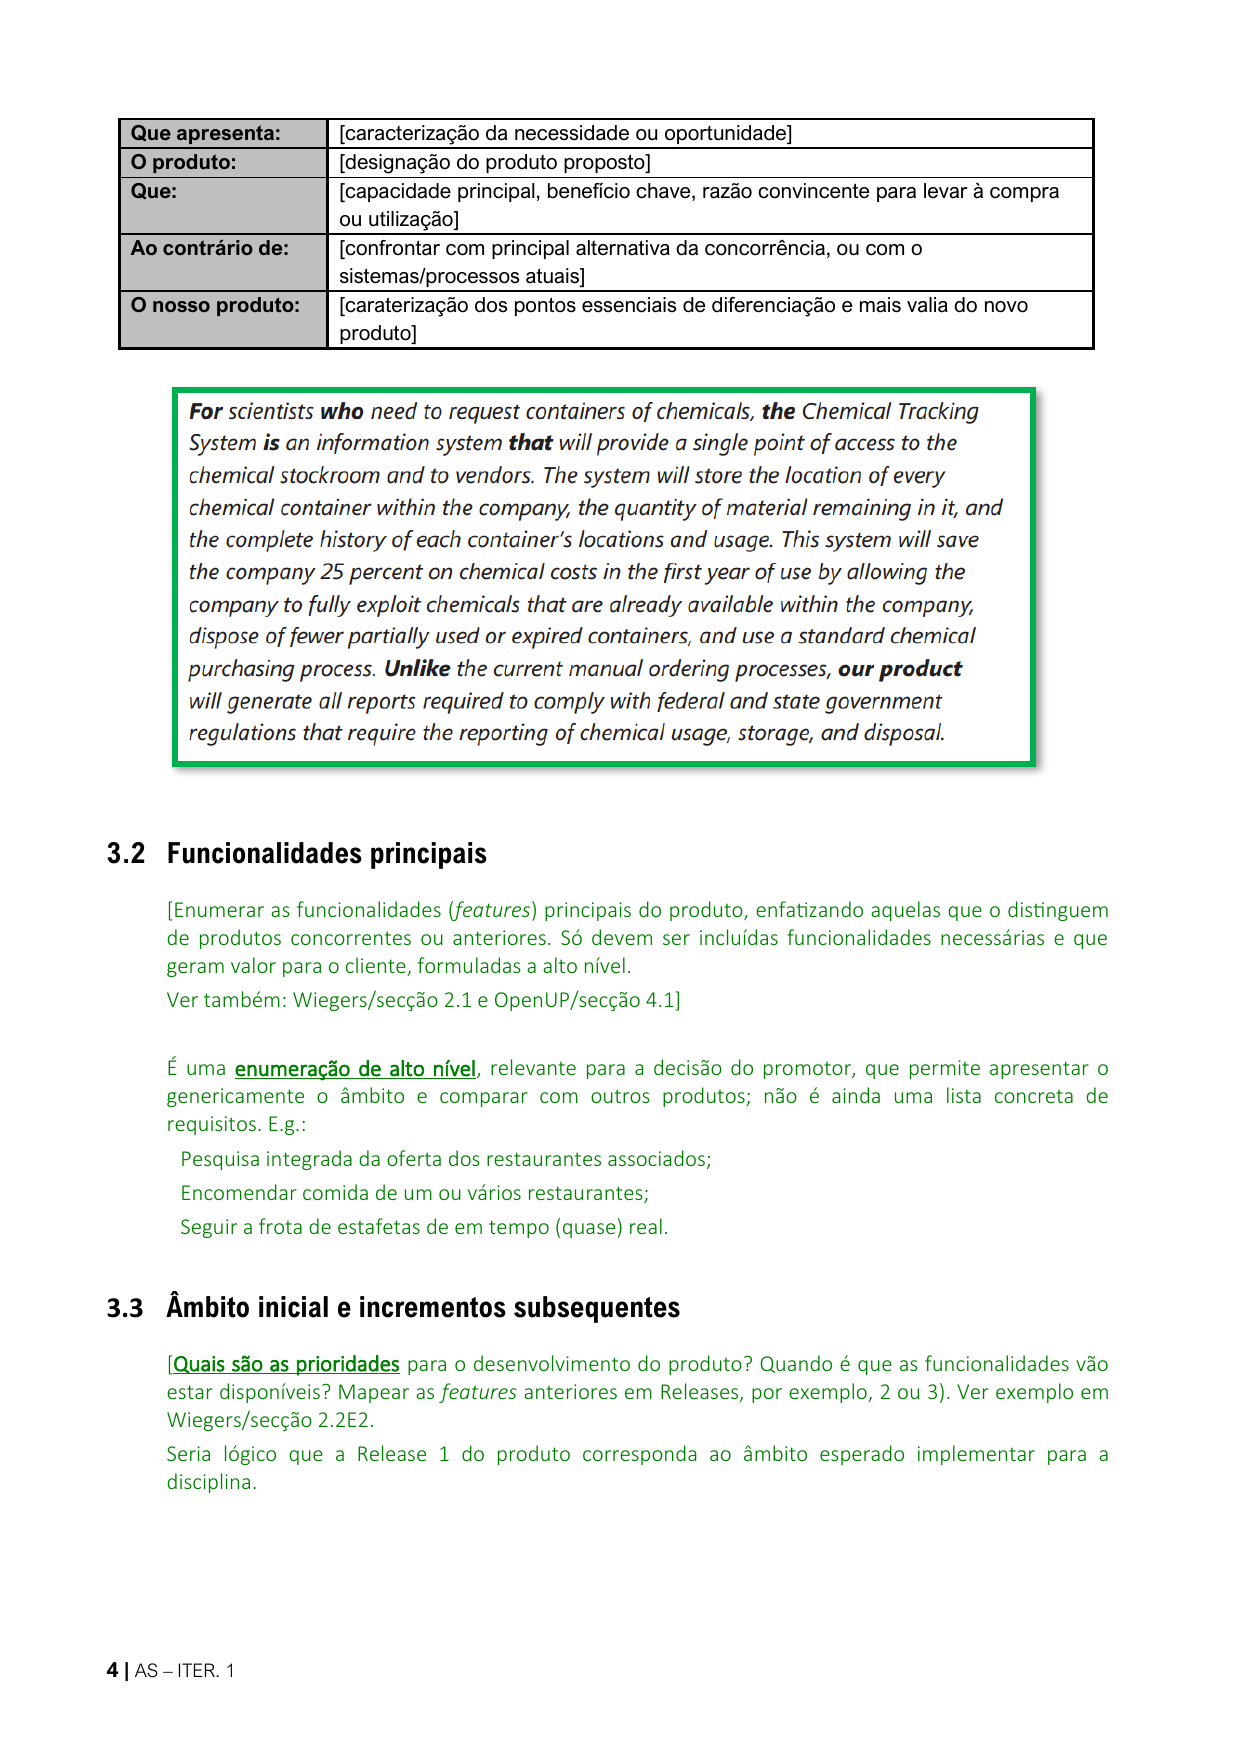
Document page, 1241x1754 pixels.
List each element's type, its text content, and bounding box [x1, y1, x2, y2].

table_cell Que apresenta: [121, 120, 326, 147]
table_cell O produto: [121, 149, 326, 176]
text [Enumerar as funcionalidades (features) principais do produto, enfatizando aquelas que o distinguem de produtos concorrentes ou anteriores. Só devem ser incluídas funcionalidades necessárias e que geram valor para o cliente, formuladas a alto nível. [166, 895, 1110, 979]
picture [178, 393, 1030, 761]
table_cell [capacidade principal, benefício chave, razão convincente para levar à compra ou utilização] [329, 178, 1092, 233]
text Seria lógico que a Release 1 do produto corresponda ao âmbito esperado implementar para a disciplina. [166, 1439, 1110, 1495]
text [Quais são as prioridades para o desenvolvimento do produto? Quando é que as funcionalidades vão estar disponíveis? Mapear as features anteriores em Releases, por exemplo, 2 ou 3). Ver exemplo em Wiegers/secção 2.2E2. [166, 1349, 1110, 1433]
table_cell Que: [121, 178, 326, 233]
text Pesquisa integrada da oferta dos restaurantes associados; [180, 1144, 1110, 1172]
table_cell [caracterização da necessidade ou oportunidade] [329, 120, 1092, 147]
text Ver também: Wiegers/secção 2.1 e OpenUP/secção 4.1] [166, 985, 1110, 1013]
text Encomendar comida de um ou vários restaurantes; [180, 1178, 1110, 1206]
subtitle Funcionalidades principais [106, 837, 1051, 870]
table_cell O nosso produto: [121, 292, 326, 347]
table_cell [confrontar com principal alternativa da concorrência, ou com o sistemas/processos atuais] [329, 235, 1092, 290]
text Seguir a frota de estafetas de em tempo (quase) real. [180, 1212, 1110, 1240]
table_cell Ao contrário de: [121, 235, 326, 290]
table_cell [caraterização dos pontos essenciais de diferenciação e mais valia do novo produto] [329, 292, 1092, 347]
table_cell [designação do produto proposto] [329, 149, 1092, 176]
subtitle Âmbito inicial e incrementos subsequentes [106, 1290, 1051, 1324]
text É uma enumeração de alto nível, relevante para a decisão do promotor, que permite apresentar o genericamente o âmbito e comparar com outros produtos; não é ainda uma lista concreta de requisitos. E.g.: [166, 1053, 1110, 1138]
